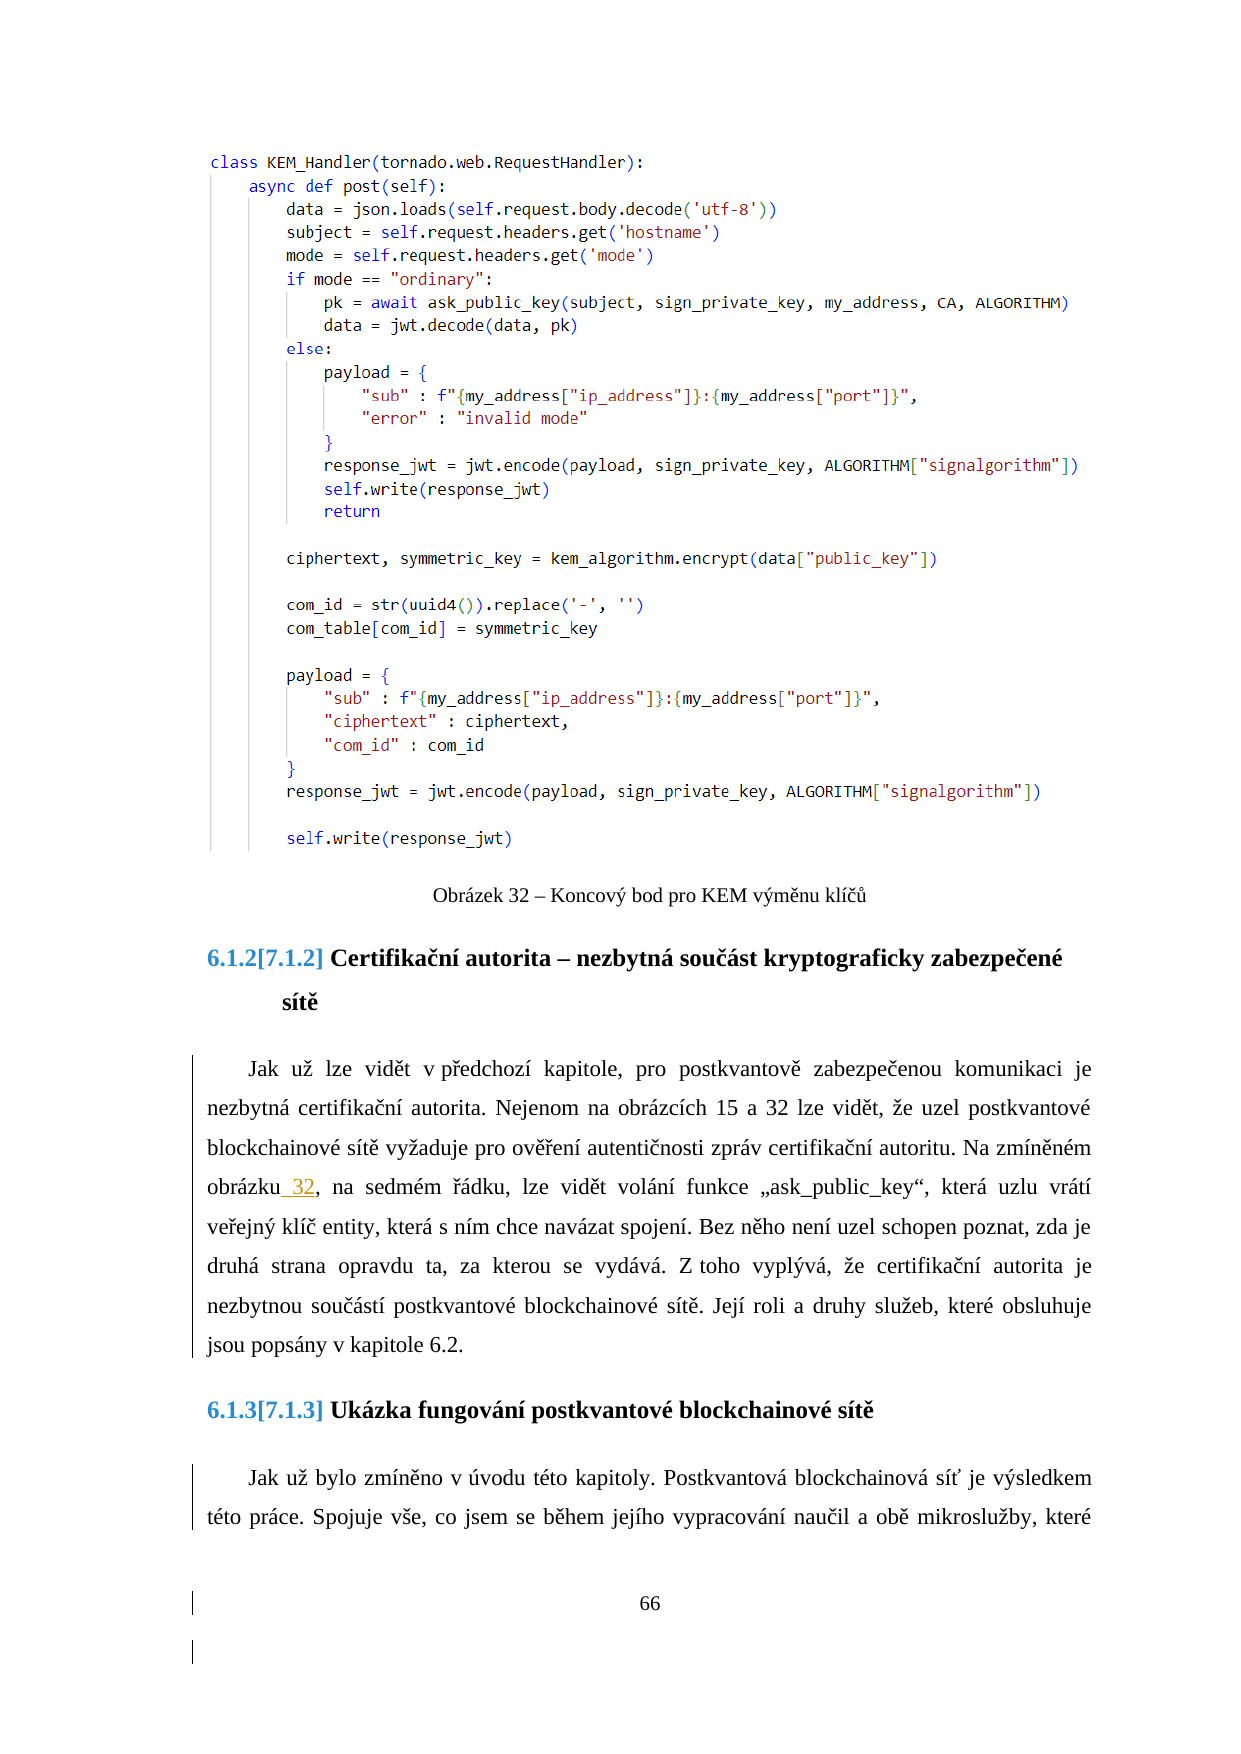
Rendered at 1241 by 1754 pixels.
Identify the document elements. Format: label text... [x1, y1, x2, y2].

text Ukázka fungování postkvantové blockchainové sítě [207, 1396, 1092, 1424]
text Obrázek 32 – Koncový bod pro KEM výměnu klíčů [207, 882, 1092, 907]
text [207, 1464, 1092, 1529]
text Certifikační autorita – nezbytná součást kryptograficky zabezpečené sítě [207, 943, 1092, 1015]
text Jak už lze vidět v předchozí kapitole, pro postkvantově zabezpečenou komunikaci je nezbytná certifikační autorita. Nejenom na obrázcích 15 a 32 lze vidět, že uzel postkvantové blockchainové sítě vyžaduje pro ověření autentičnosti zpráv certifikační autoritu. Na zmíněném obrázku, na sedmém řádku, lze vidět volání funkce „ask_public_key“, která uzlu vrátí veřejný klíč entity, která s ním chce navázat spojení. Bez něho není uzel schopen poznat, zda je druhá strana opravdu ta, za kterou se vydává. Z toho vyplývá, že certifikační autorita je nezbytnou součástí postkvantové blockchainové sítě. Její roli a druhy služeb, které obsluhuje jsou popsány v kapitole 6.2. [207, 1055, 1092, 1357]
picture [206, 147, 1093, 858]
